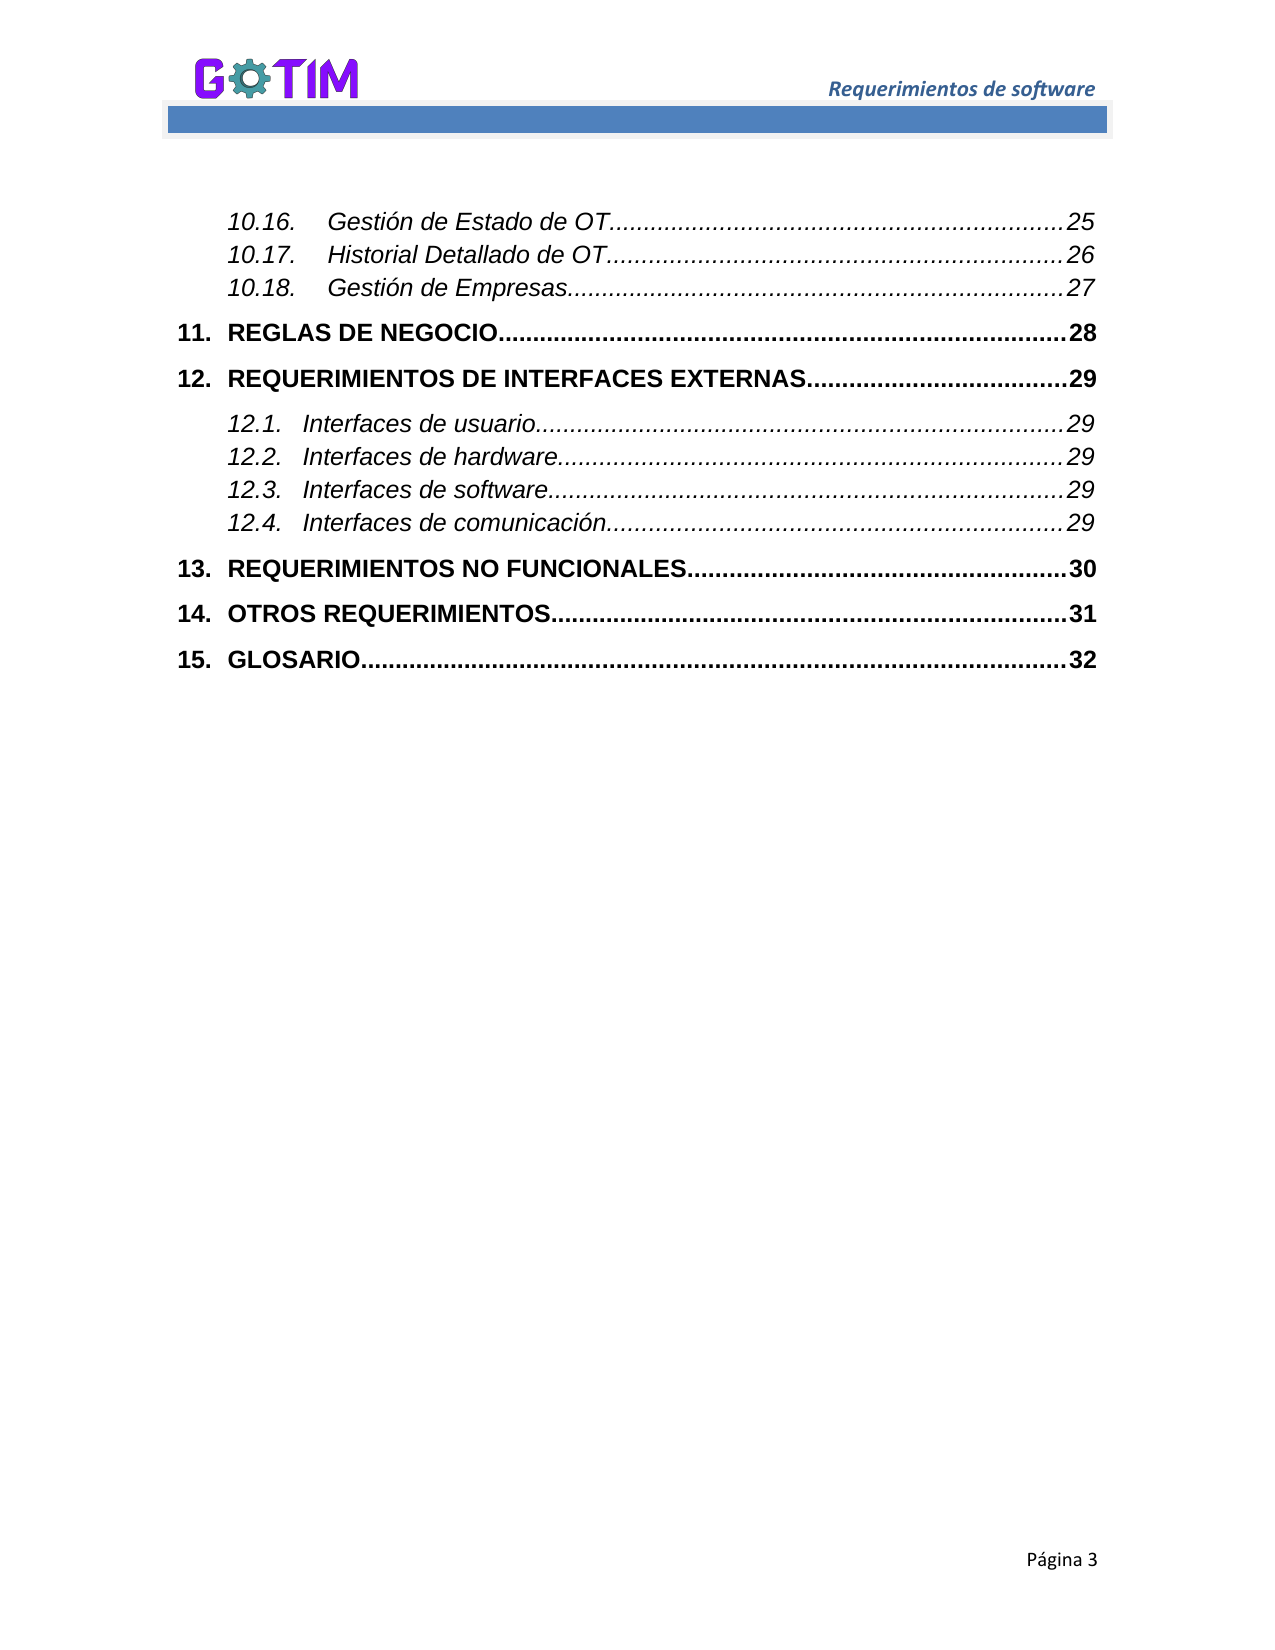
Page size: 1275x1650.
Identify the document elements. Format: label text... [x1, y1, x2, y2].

text 12.4. Interfaces de comunicación 29 [227, 508, 1098, 537]
text 10.18. Gestión de Empresas 27 [227, 273, 1098, 302]
picture [191, 22, 360, 142]
text 15. Glosario 32 [177, 645, 1098, 674]
text 12.2. Interfaces de hardware 29 [227, 442, 1098, 471]
text 10.17. Historial Detallado de OT 26 [227, 240, 1098, 268]
text 14. Otros Requerimientos 31 [177, 599, 1098, 628]
text 12.3. Interfaces de software 29 [227, 475, 1098, 504]
text 10.16. Gestión de Estado de OT 25 [227, 207, 1098, 236]
text 11. Reglas de Negocio 28 [177, 318, 1098, 347]
text 12.1. Interfaces de usuario 29 [227, 409, 1098, 438]
text 13. Requerimientos no funcionales 30 [177, 554, 1098, 583]
text 12. Requerimientos de interfaces externas 29 [177, 364, 1098, 393]
